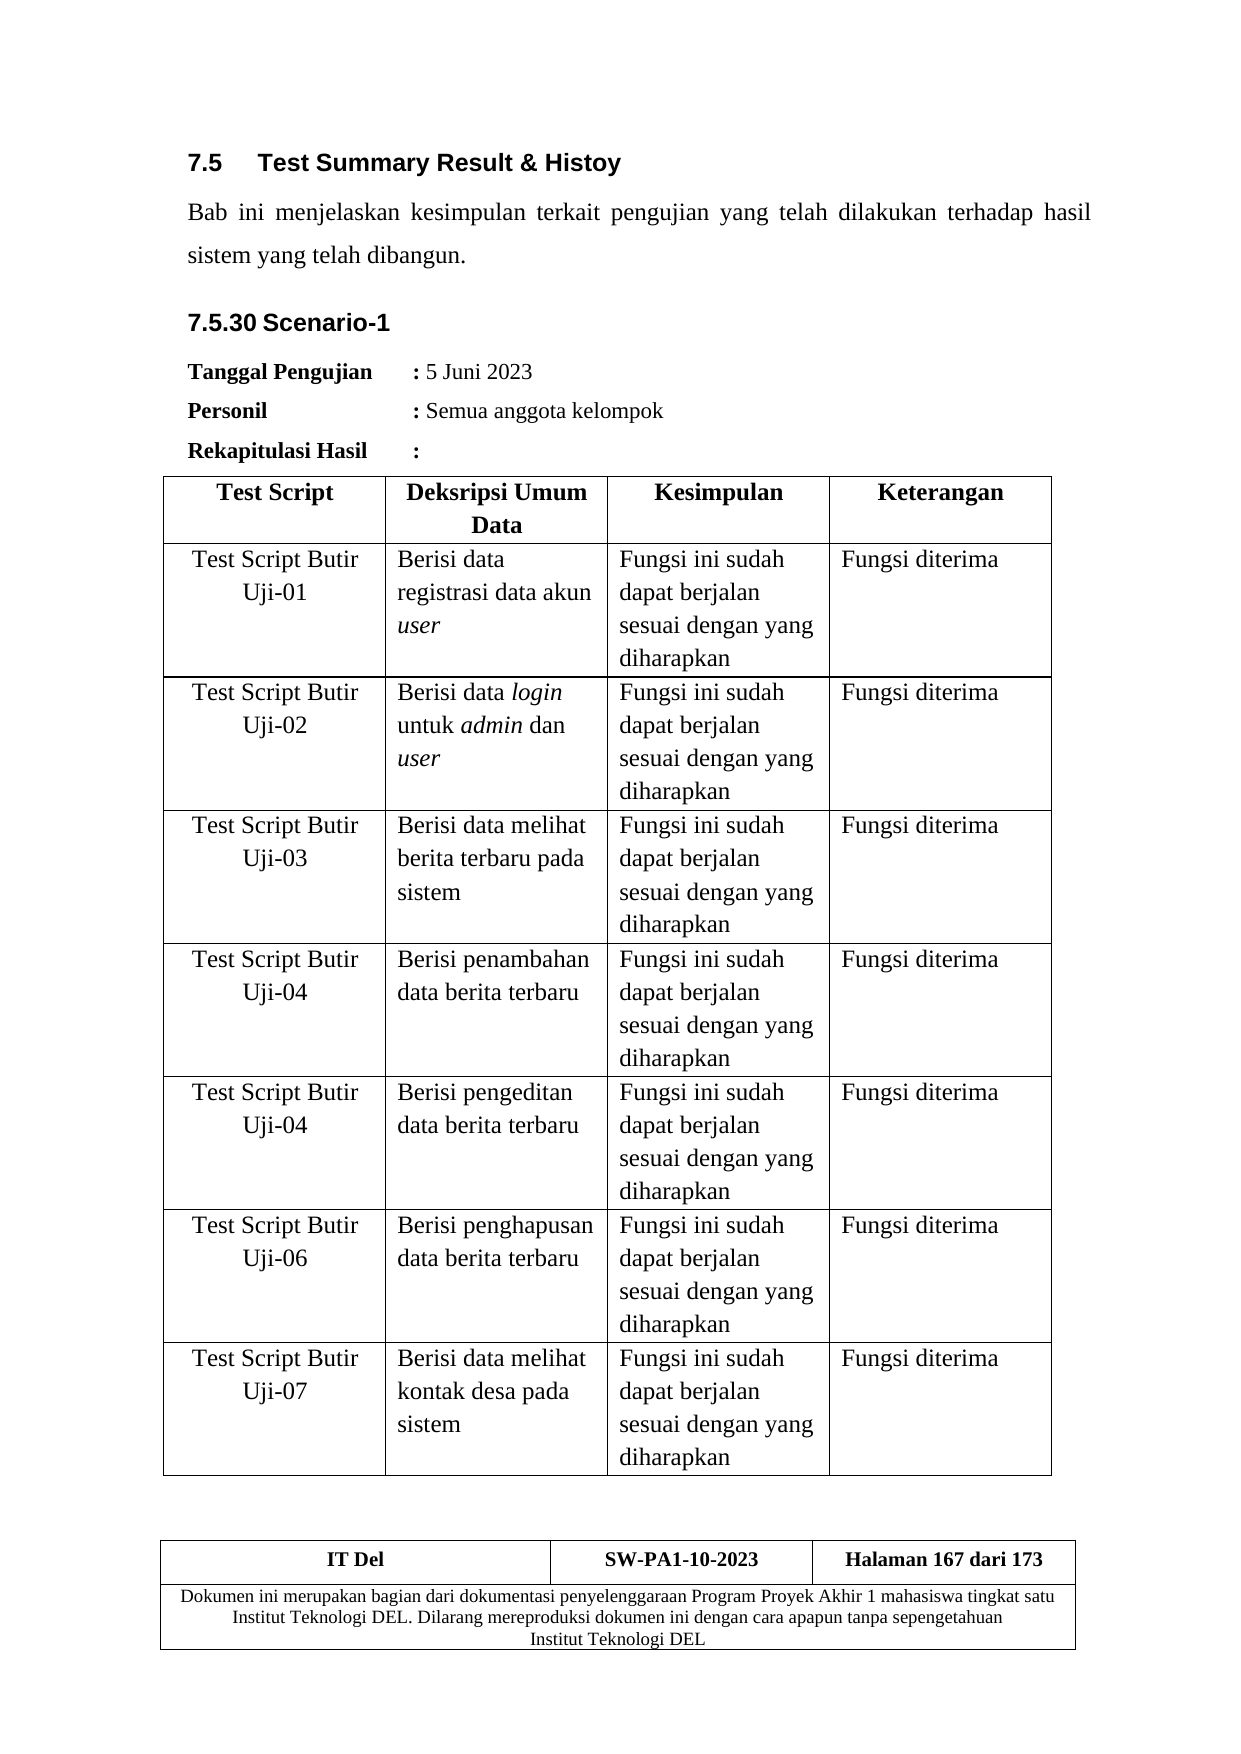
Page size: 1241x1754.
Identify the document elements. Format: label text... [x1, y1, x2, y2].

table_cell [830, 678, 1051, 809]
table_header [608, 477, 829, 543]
text Tanggal Pengujian : 5 Juni 2023 [187, 358, 1092, 384]
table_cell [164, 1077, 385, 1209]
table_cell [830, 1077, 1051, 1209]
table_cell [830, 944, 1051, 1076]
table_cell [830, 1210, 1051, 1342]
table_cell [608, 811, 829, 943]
text Personil : Semua anggota kelompok [187, 397, 1092, 423]
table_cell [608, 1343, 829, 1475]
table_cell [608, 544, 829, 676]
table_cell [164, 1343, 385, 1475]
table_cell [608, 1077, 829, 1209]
text Bab ini menjelaskan kesimpulan terkait pengujian yang telah dilakukan terhadap hasil sistem yang telah dibangun. [187, 197, 1092, 269]
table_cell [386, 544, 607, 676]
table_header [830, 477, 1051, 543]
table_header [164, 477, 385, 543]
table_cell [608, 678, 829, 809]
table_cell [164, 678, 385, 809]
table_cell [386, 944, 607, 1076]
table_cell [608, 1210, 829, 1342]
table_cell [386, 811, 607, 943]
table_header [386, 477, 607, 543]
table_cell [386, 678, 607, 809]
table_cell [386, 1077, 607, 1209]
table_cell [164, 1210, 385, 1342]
subtitle Scenario-1 [187, 308, 1092, 337]
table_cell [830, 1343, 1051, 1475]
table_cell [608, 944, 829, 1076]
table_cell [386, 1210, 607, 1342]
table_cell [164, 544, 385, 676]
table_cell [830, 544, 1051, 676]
subtitle Test Summary Result & Histoy [187, 148, 1092, 176]
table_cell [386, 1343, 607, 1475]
text Rekapitulasi Hasil : [187, 437, 1092, 463]
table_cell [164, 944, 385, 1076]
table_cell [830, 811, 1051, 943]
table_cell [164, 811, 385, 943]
